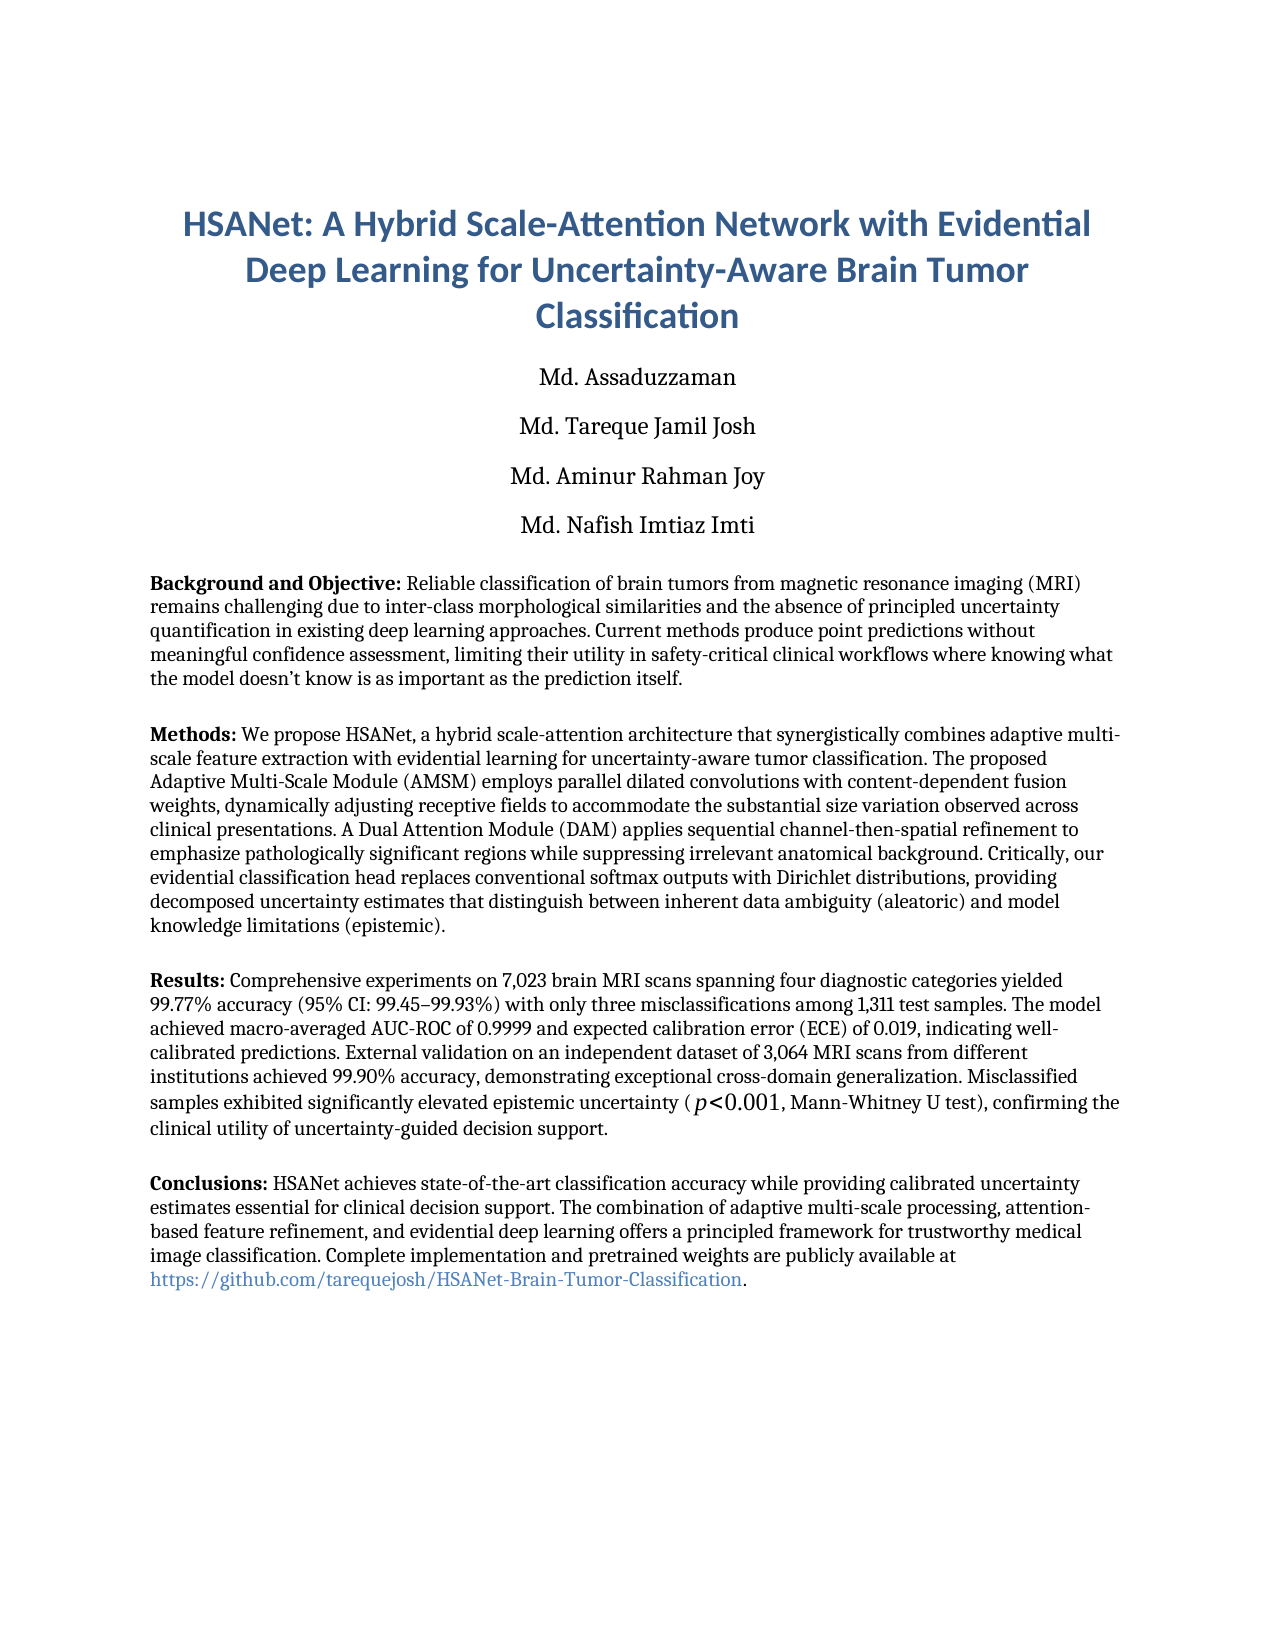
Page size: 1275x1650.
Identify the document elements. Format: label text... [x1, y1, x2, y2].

text Md. Tareque Jamil Josh [150, 412, 1125, 441]
text Md. Aminur Rahman Joy [150, 462, 1125, 490]
text Results: Comprehensive experiments on 7,023 brain MRI scans spanning four diagnostic categories yielded 99.77% accuracy (95% CI: 99.45–99.93%) with only three misclassifications among 1,311 test samples. The model achieved macro-averaged AUC-ROC of 0.9999 and expected calibration error (ECE) of 0.019, indicating well-calibrated predictions. External validation on an independent dataset of 3,064 MRI scans from different institutions achieved 99.90% accuracy, demonstrating exceptional cross-domain generalization. Misclassified samples exhibited significantly elevated epistemic uncertainty (, Mann-Whitney U test), confirming the clinical utility of uncertainty-guided decision support. [150, 969, 1125, 1141]
text Conclusions: HSANet achieves state-of-the-art classification accuracy while providing calibrated uncertainty estimates essential for clinical decision support. The combination of adaptive multi-scale processing, attention-based feature refinement, and evidential deep learning offers a principled framework for trustworthy medical image classification. Complete implementation and pretrained weights are publicly available at https://github.com/tarequejosh/HSANet-Brain-Tumor-Classification. [150, 1172, 1125, 1292]
title HSANet: A Hybrid Scale-Attention Network with Evidential Deep Learning for Uncertainty-Aware Brain Tumor Classification [150, 200, 1125, 337]
text Md. Nafish Imtiaz Imti [150, 511, 1125, 540]
text Md. Assaduzzaman [150, 362, 1125, 391]
text Background and Objective: Reliable classification of brain tumors from magnetic resonance imaging (MRI) remains challenging due to inter-class morphological similarities and the absence of principled uncertainty quantification in existing deep learning approaches. Current methods produce point predictions without meaningful confidence assessment, limiting their utility in safety-critical clinical workflows where knowing what the model doesn’t know is as important as the prediction itself. [150, 571, 1125, 691]
text Methods: We propose HSANet, a hybrid scale-attention architecture that synergistically combines adaptive multi-scale feature extraction with evidential learning for uncertainty-aware tumor classification. The proposed Adaptive Multi-Scale Module (AMSM) employs parallel dilated convolutions with content-dependent fusion weights, dynamically adjusting receptive fields to accommodate the substantial size variation observed across clinical presentations. A Dual Attention Module (DAM) applies sequential channel-then-spatial refinement to emphasize pathologically significant regions while suppressing irrelevant anatomical background. Critically, our evidential classification head replaces conventional softmax outputs with Dirichlet distributions, providing decomposed uncertainty estimates that distinguish between inherent data ambiguity (aleatoric) and model knowledge limitations (epistemic). [150, 722, 1125, 938]
